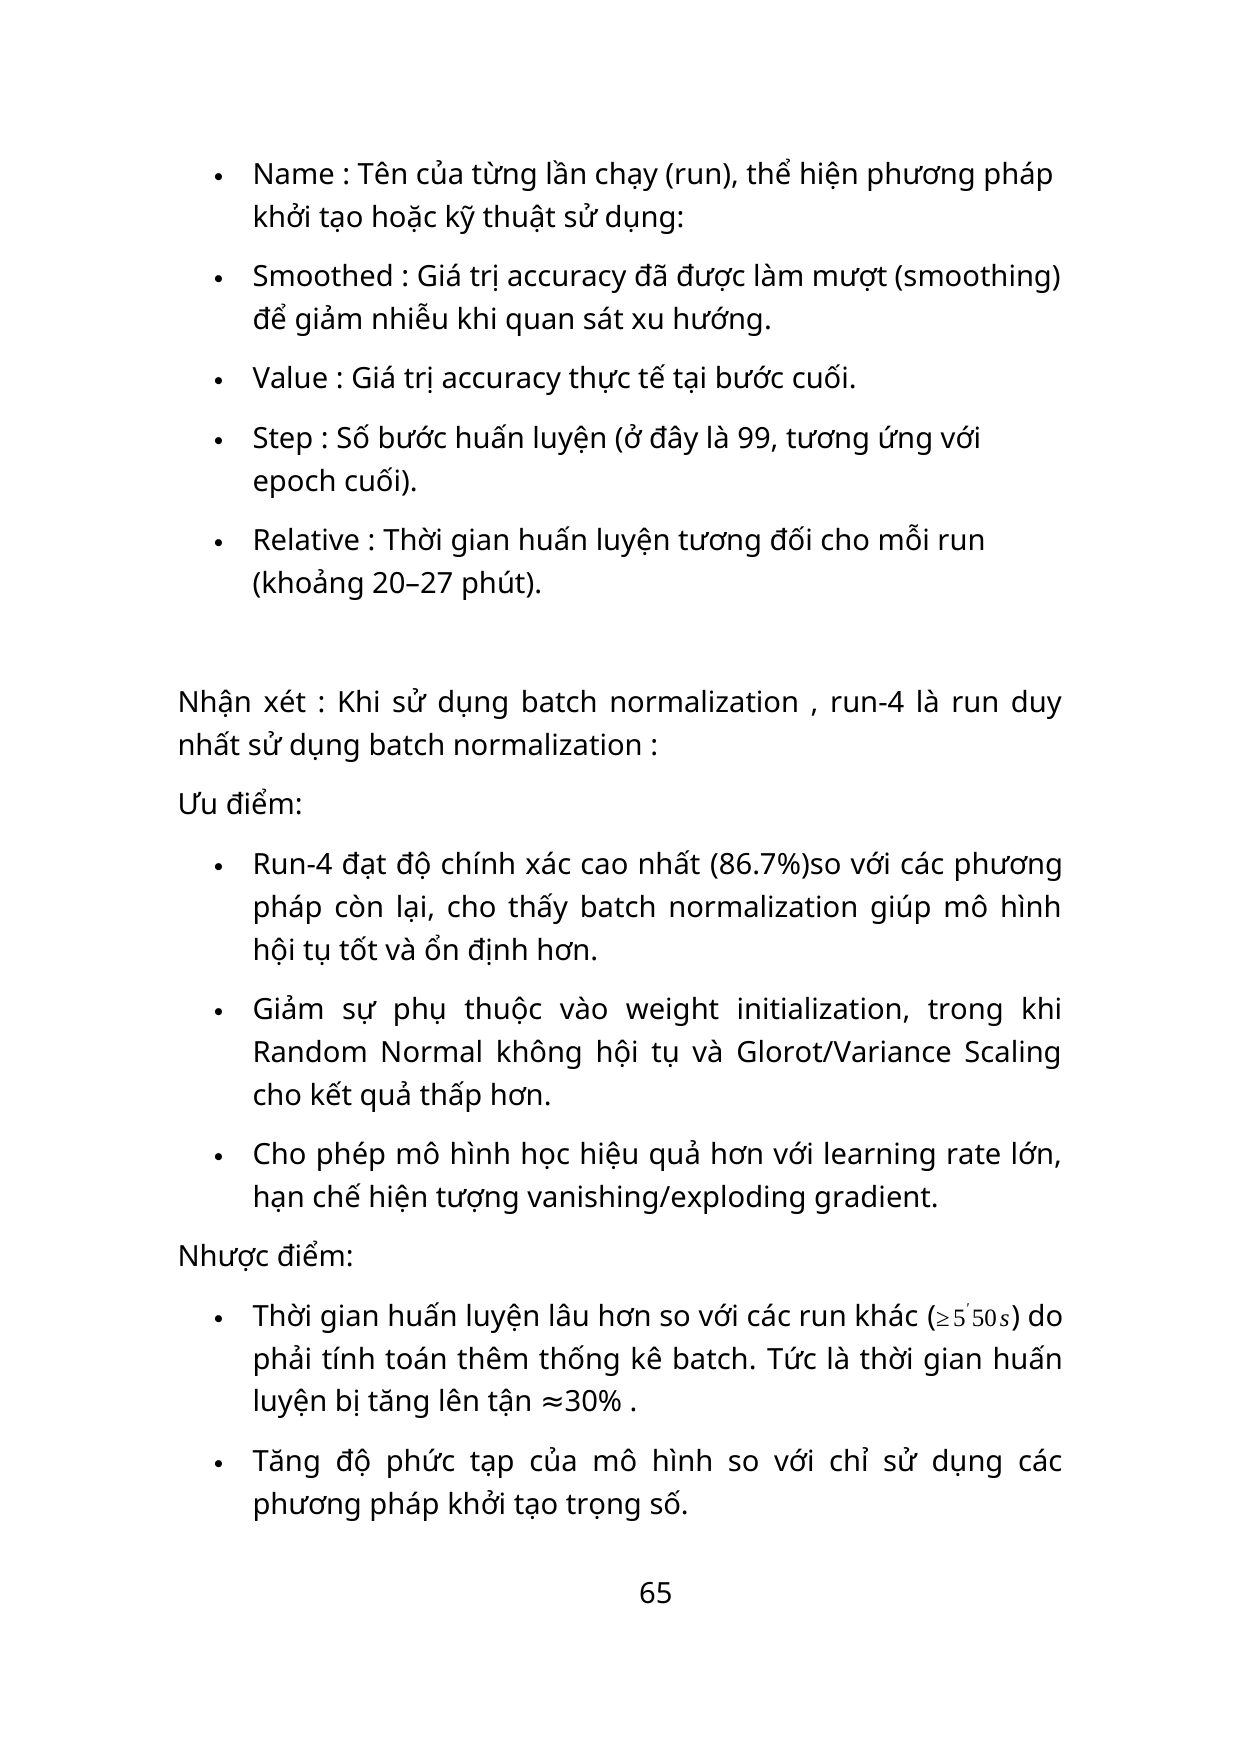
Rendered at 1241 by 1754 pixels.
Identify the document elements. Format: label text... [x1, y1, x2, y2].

list Cho phép mô hình học hiệu quả hơn với learning rate lớn, hạn chế hiện tượng vanishing/exploding gradient. [215, 1133, 1063, 1216]
list Name : Tên của từng lần chạy (run), thể hiện phương pháp khởi tạo hoặc kỹ thuật sử dụng: [215, 153, 1063, 236]
list Relative : Thời gian huấn luyện tương đối cho mỗi run (khoảng 20–27 phút). [215, 519, 1063, 602]
list Smoothed : Giá trị accuracy đã được làm mượt (smoothing) để giảm nhiễu khi quan sát xu hướng. [215, 256, 1063, 338]
list Tăng độ phức tạp của mô hình so với chỉ sử dụng các phương pháp khởi tạo trọng số. [215, 1440, 1063, 1523]
list Thời gian huấn luyện lâu hơn so với các run khác () do phải tính toán thêm thống kê batch. Tức là thời gian huấn luyện bị tăng lên tận ≈30% . [215, 1295, 1063, 1420]
text Nhận xét : Khi sử dụng batch normalization , run-4 là run duy nhất sử dụng batch normalization : [177, 681, 1063, 764]
list Step : Số bước huấn luyện (ở đây là 99, tương ứng với epoch cuối). [215, 417, 1063, 500]
list Giảm sự phụ thuộc vào weight initialization, trong khi Random Normal không hội tụ và Glorot/Variance Scaling cho kết quả thấp hơn. [215, 988, 1063, 1113]
list Value : Giá trị accuracy thực tế tại bước cuối. [215, 358, 1063, 397]
list Run-4 đạt độ chính xác cao nhất (86.7%)so với các phương pháp còn lại, cho thấy batch normalization giúp mô hình hội tụ tốt và ổn định hơn. [215, 843, 1063, 968]
text Nhược điểm: [177, 1236, 1063, 1275]
text Ưu điểm: [177, 784, 1063, 823]
